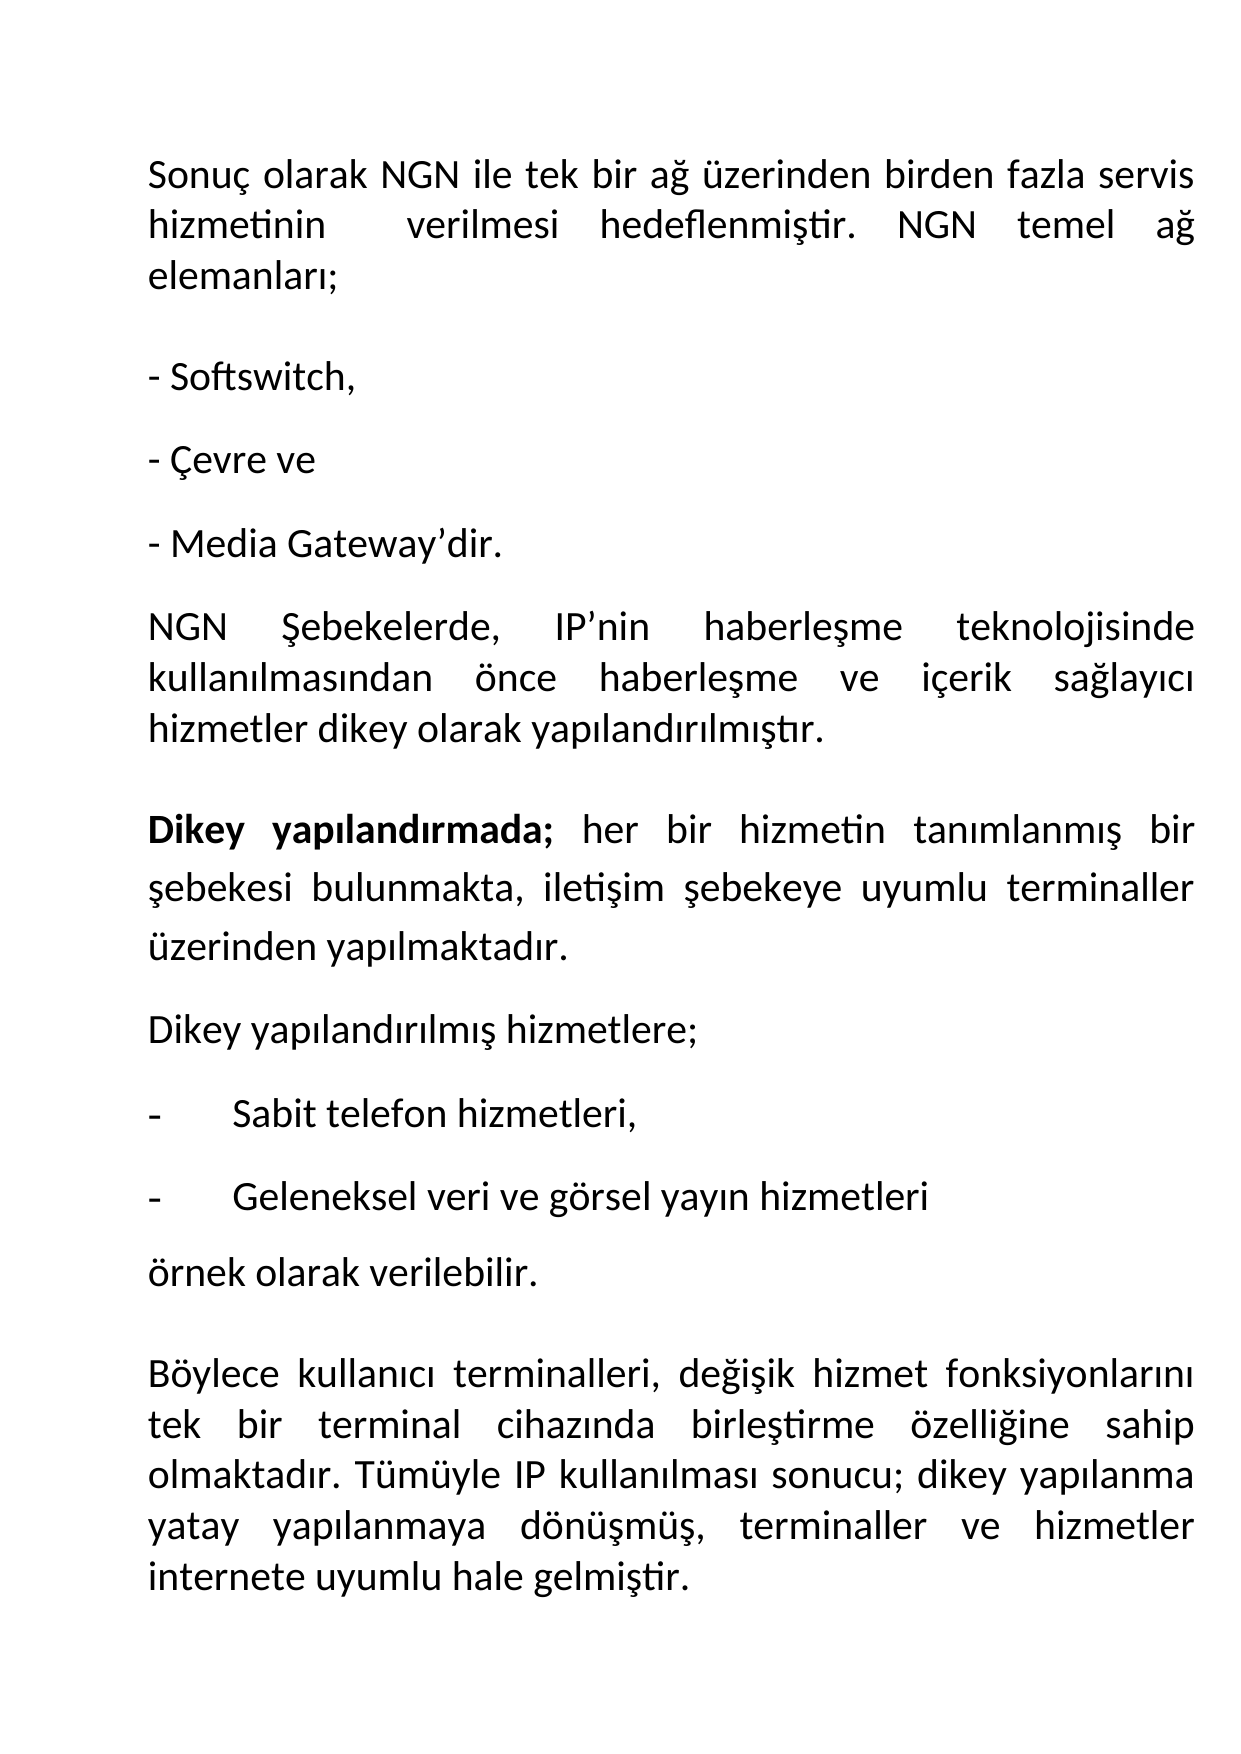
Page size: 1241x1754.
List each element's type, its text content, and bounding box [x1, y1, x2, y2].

text - Media Gateway’dir. [148, 517, 1196, 568]
text Dikey yapılandırılmış hizmetlere; [148, 1003, 1196, 1054]
text NGN Şebekelerde, IP’nin haberleşme teknolojisinde kullanılmasından önce haberleşme ve içerik sağlayıcı hizmetler dikey olarak yapılandırılmıştır. [148, 600, 1196, 753]
text Böylece kullanıcı terminalleri, değişik hizmet fonksiyonlarını tek bir terminal cihazında birleştirme özelliğine sahip olmaktadır. Tümüyle IP kullanılması sonucu; dikey yapılanma yatay yapılanmaya dönüşmüş, terminaller ve hizmetler internete uyumlu hale gelmiştir. [148, 1347, 1196, 1601]
text - Softswitch, [148, 350, 1196, 401]
text Sonuç olarak NGN ile tek bir ağ üzerinden birden fazla servis hizmetinin verilmesi hedeflenmiştir. NGN temel ağ elemanları; [148, 148, 1196, 300]
text Dikey yapılandırmada; her bir hizmetin tanımlanmış bir şebekesi bulunmakta, iletişim şebekeye uyumlu terminaller üzerinden yapılmaktadır. [148, 803, 1196, 971]
text örnek olarak verilebilir. [148, 1246, 1196, 1297]
list Geleneksel veri ve görsel yayın hizmetleri [148, 1170, 1196, 1221]
list Sabit telefon hizmetleri, [148, 1087, 1196, 1137]
text - Çevre ve [148, 433, 1196, 484]
